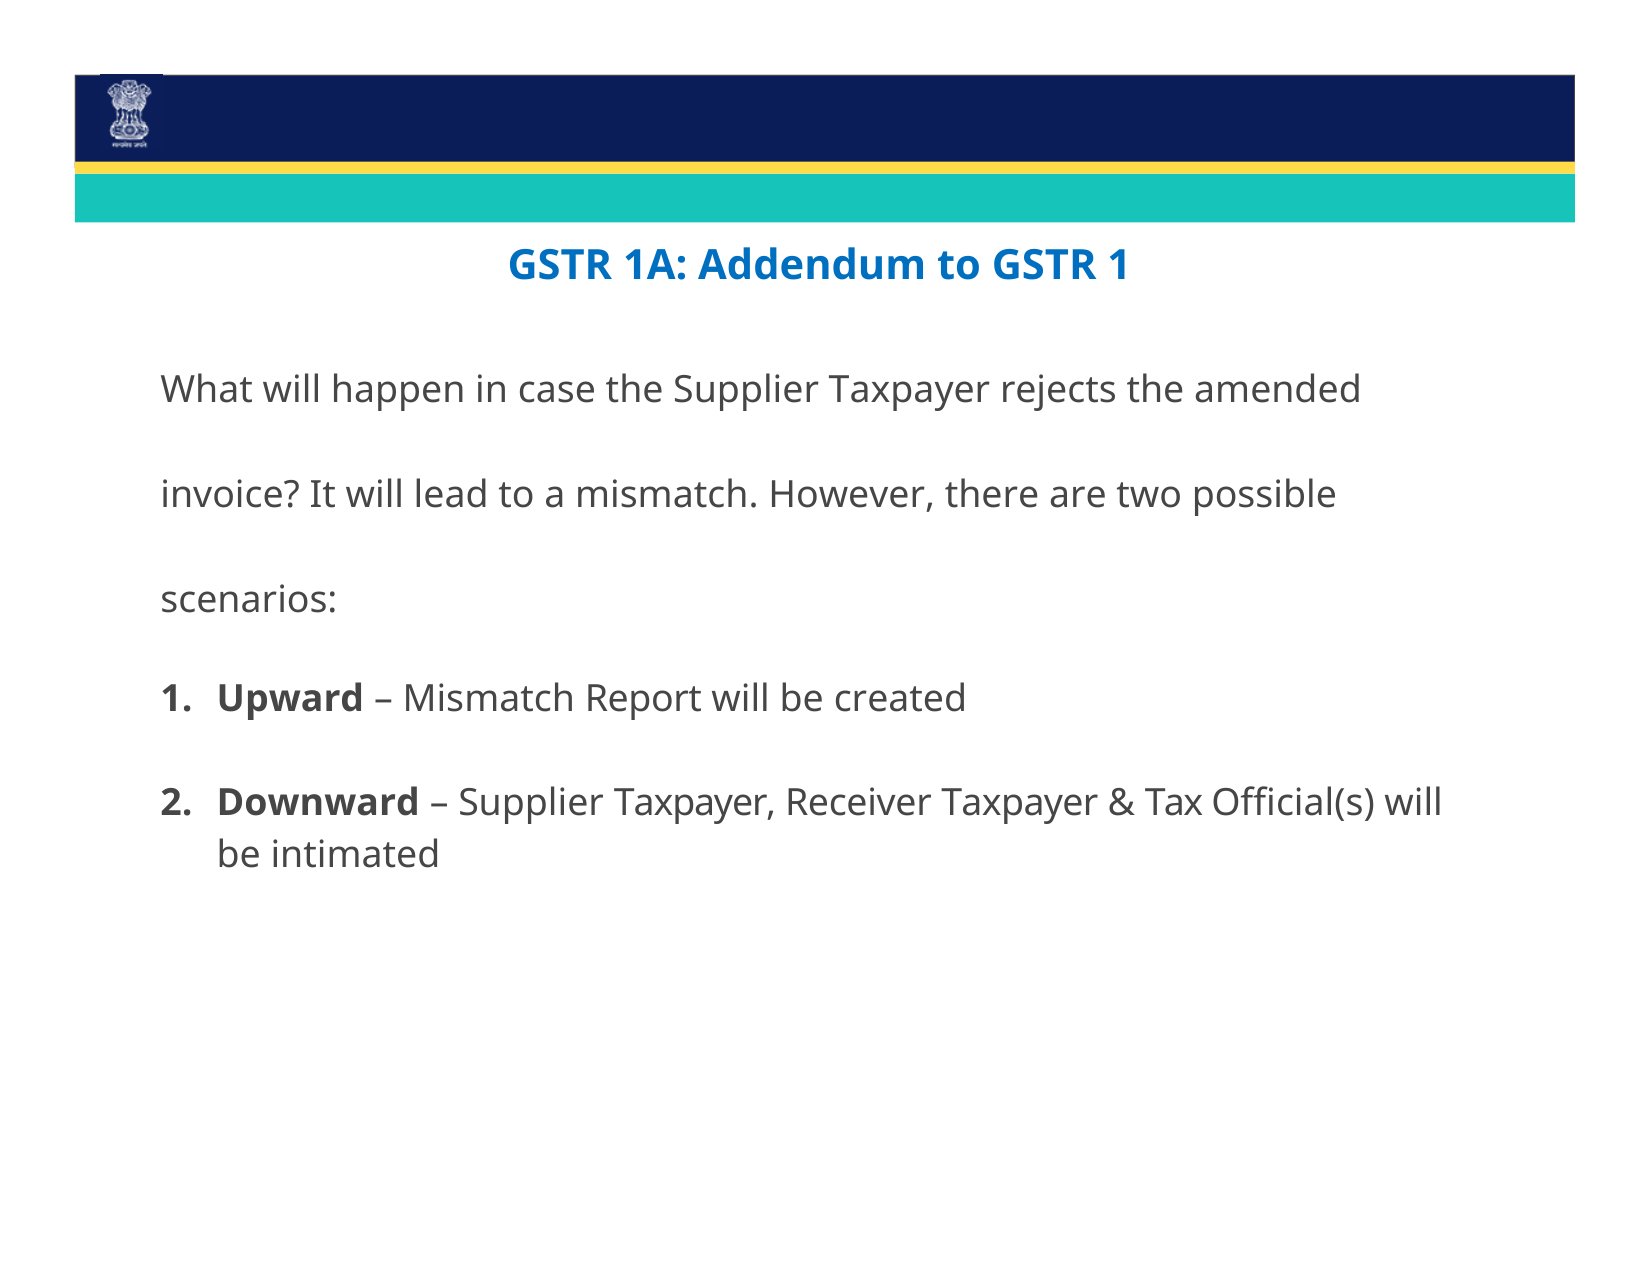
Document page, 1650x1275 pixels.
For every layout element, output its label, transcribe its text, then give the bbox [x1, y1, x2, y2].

list Downward – Supplier Taxpayer, Receiver Taxpayer & Tax Official(s) will be intimated [160, 775, 1465, 878]
picture [100, 74, 163, 150]
list Upward – Mismatch Report will be created [160, 677, 1585, 720]
subtitle GSTR 1A: Addendum to GSTR 1 [251, 235, 1388, 292]
text What will happen in case the Supplier Taxpayer rejects the amended invoice? It will lead to a mismatch. However, there are two possible scenarios: [160, 362, 1470, 623]
